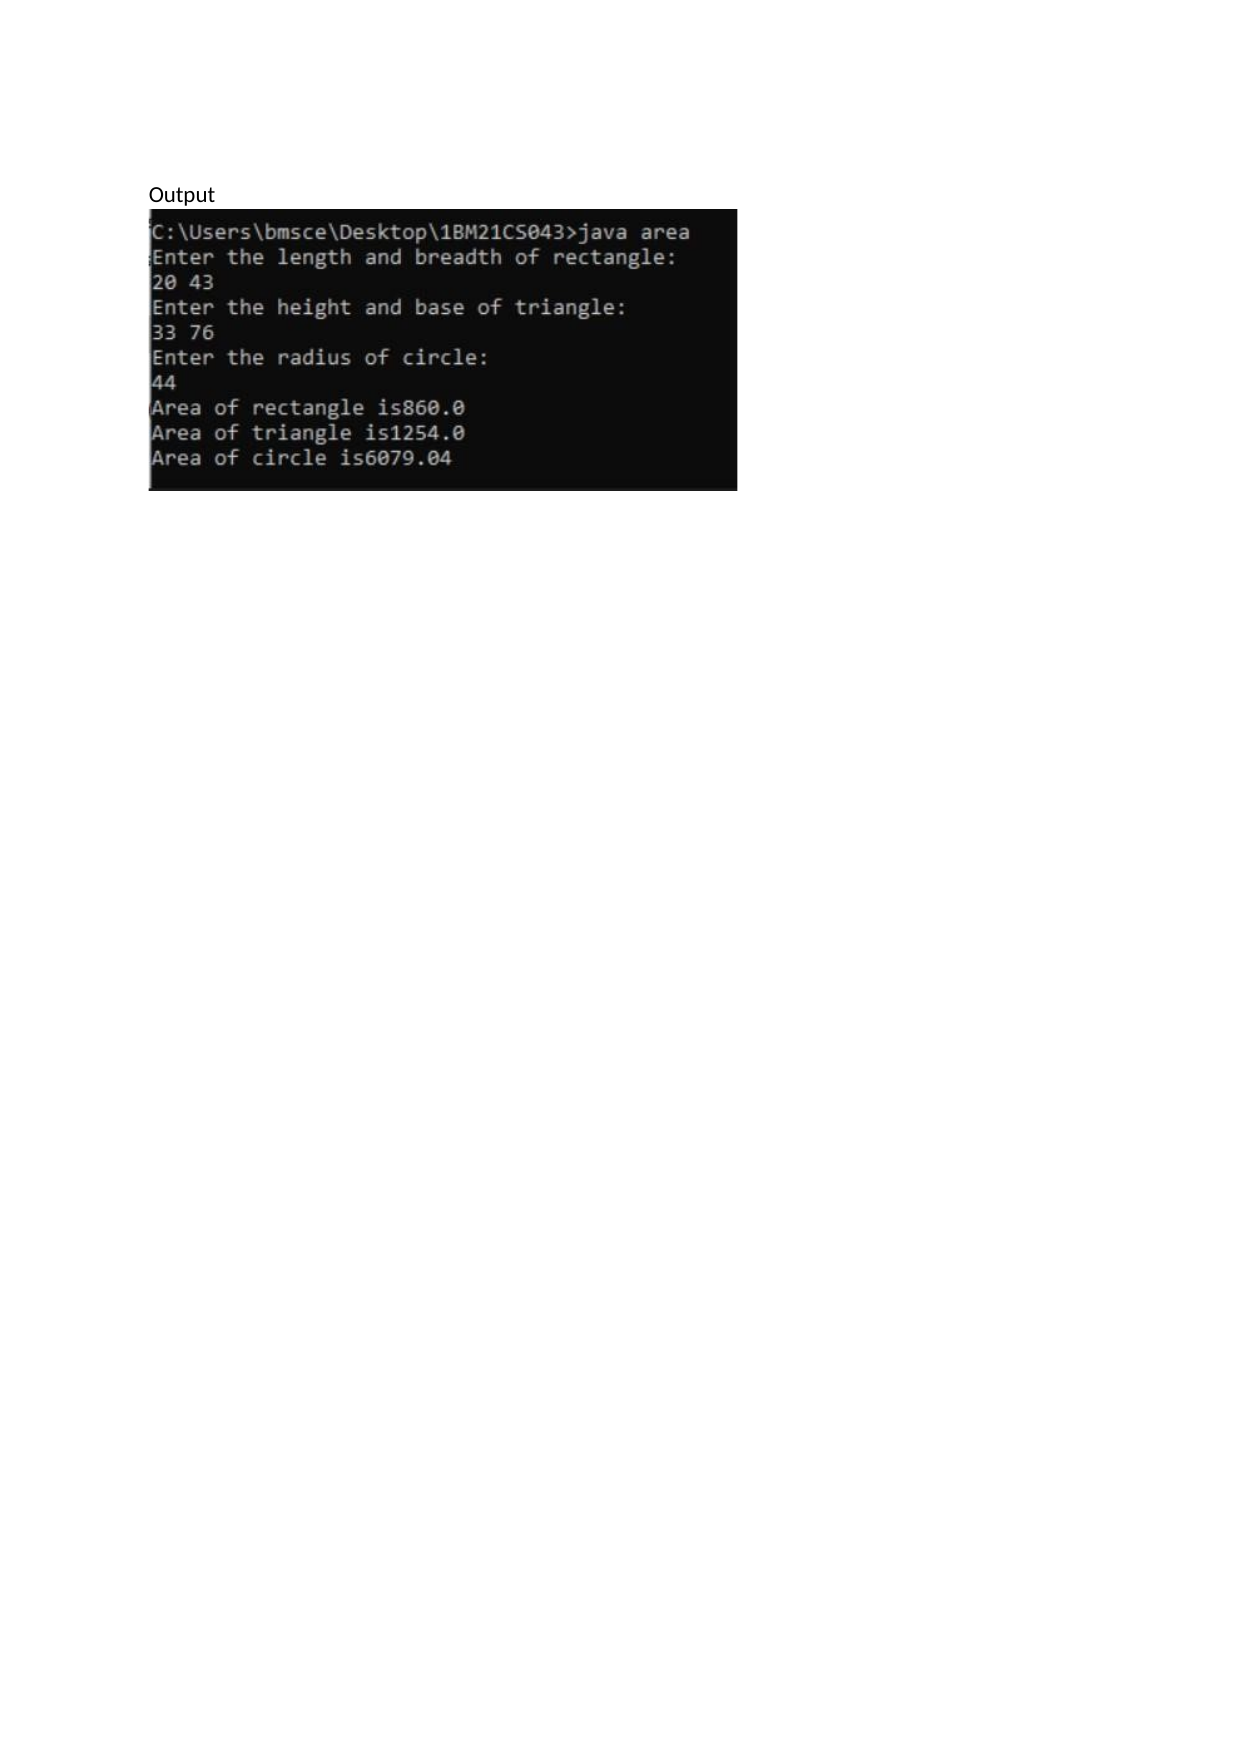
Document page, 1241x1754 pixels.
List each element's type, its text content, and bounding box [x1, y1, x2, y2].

picture [148, 209, 738, 491]
text Output [148, 180, 1094, 208]
